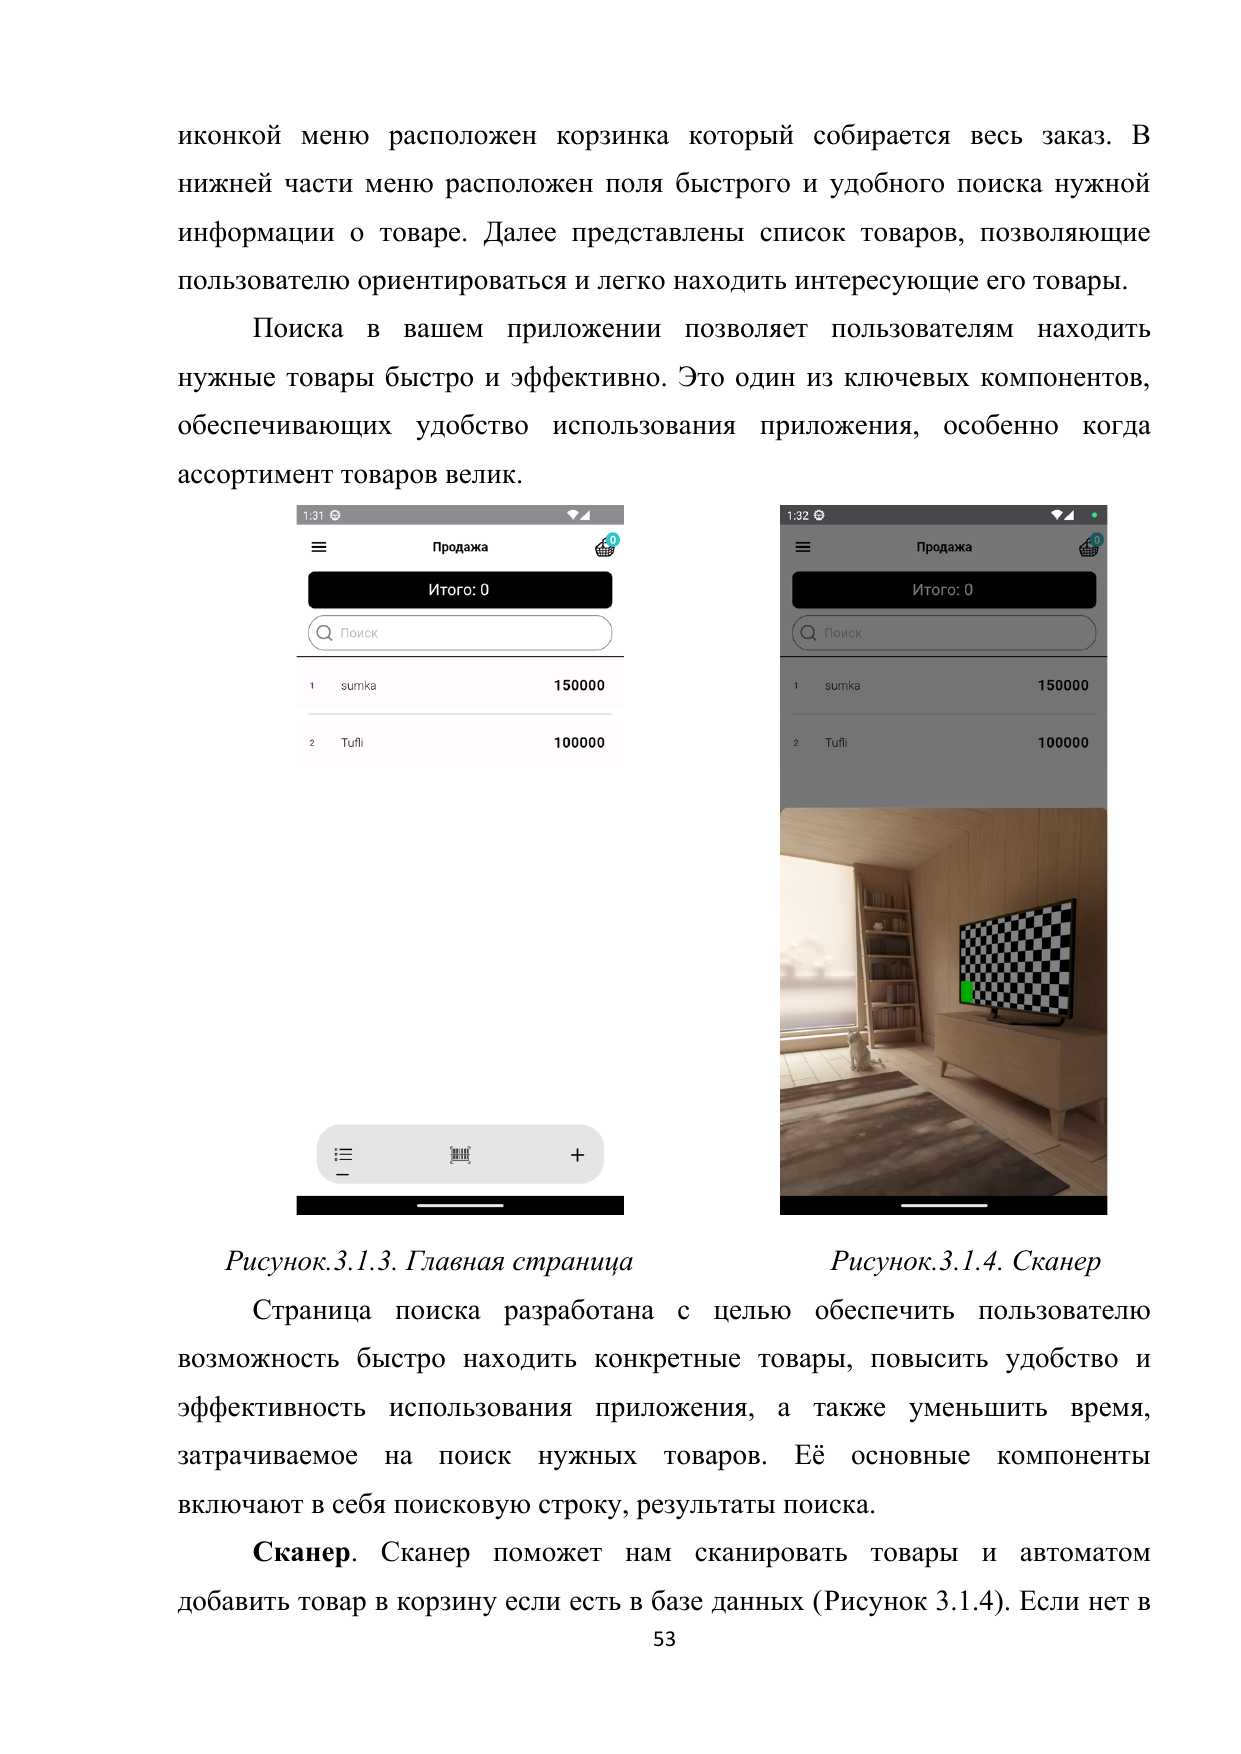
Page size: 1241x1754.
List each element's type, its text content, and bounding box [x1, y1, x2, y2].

text Рисунок.3.1.3. Главная страница Рисунок.3.1.4. Сканер [177, 1245, 1152, 1277]
text Поиска в вашем приложении позволяет пользователям находить нужные товары быстро и эффективно. Это один из ключевых компонентов, обеспечивающих удобство использования приложения, особенно когда ассортимент товаров велик. [177, 312, 1152, 489]
picture [780, 505, 1108, 1215]
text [177, 1535, 1152, 1616]
text Страница поиска разработана с целью обеспечить пользователю возможность быстро находить конкретные товары, повысить удобство и эффективность использования приложения, а также уменьшить время, затрачиваемое на поиск нужных товаров. Её основные компоненты включают в себя поисковую строку, результаты поиска. [177, 1293, 1152, 1519]
picture [296, 505, 624, 1215]
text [177, 118, 1152, 296]
